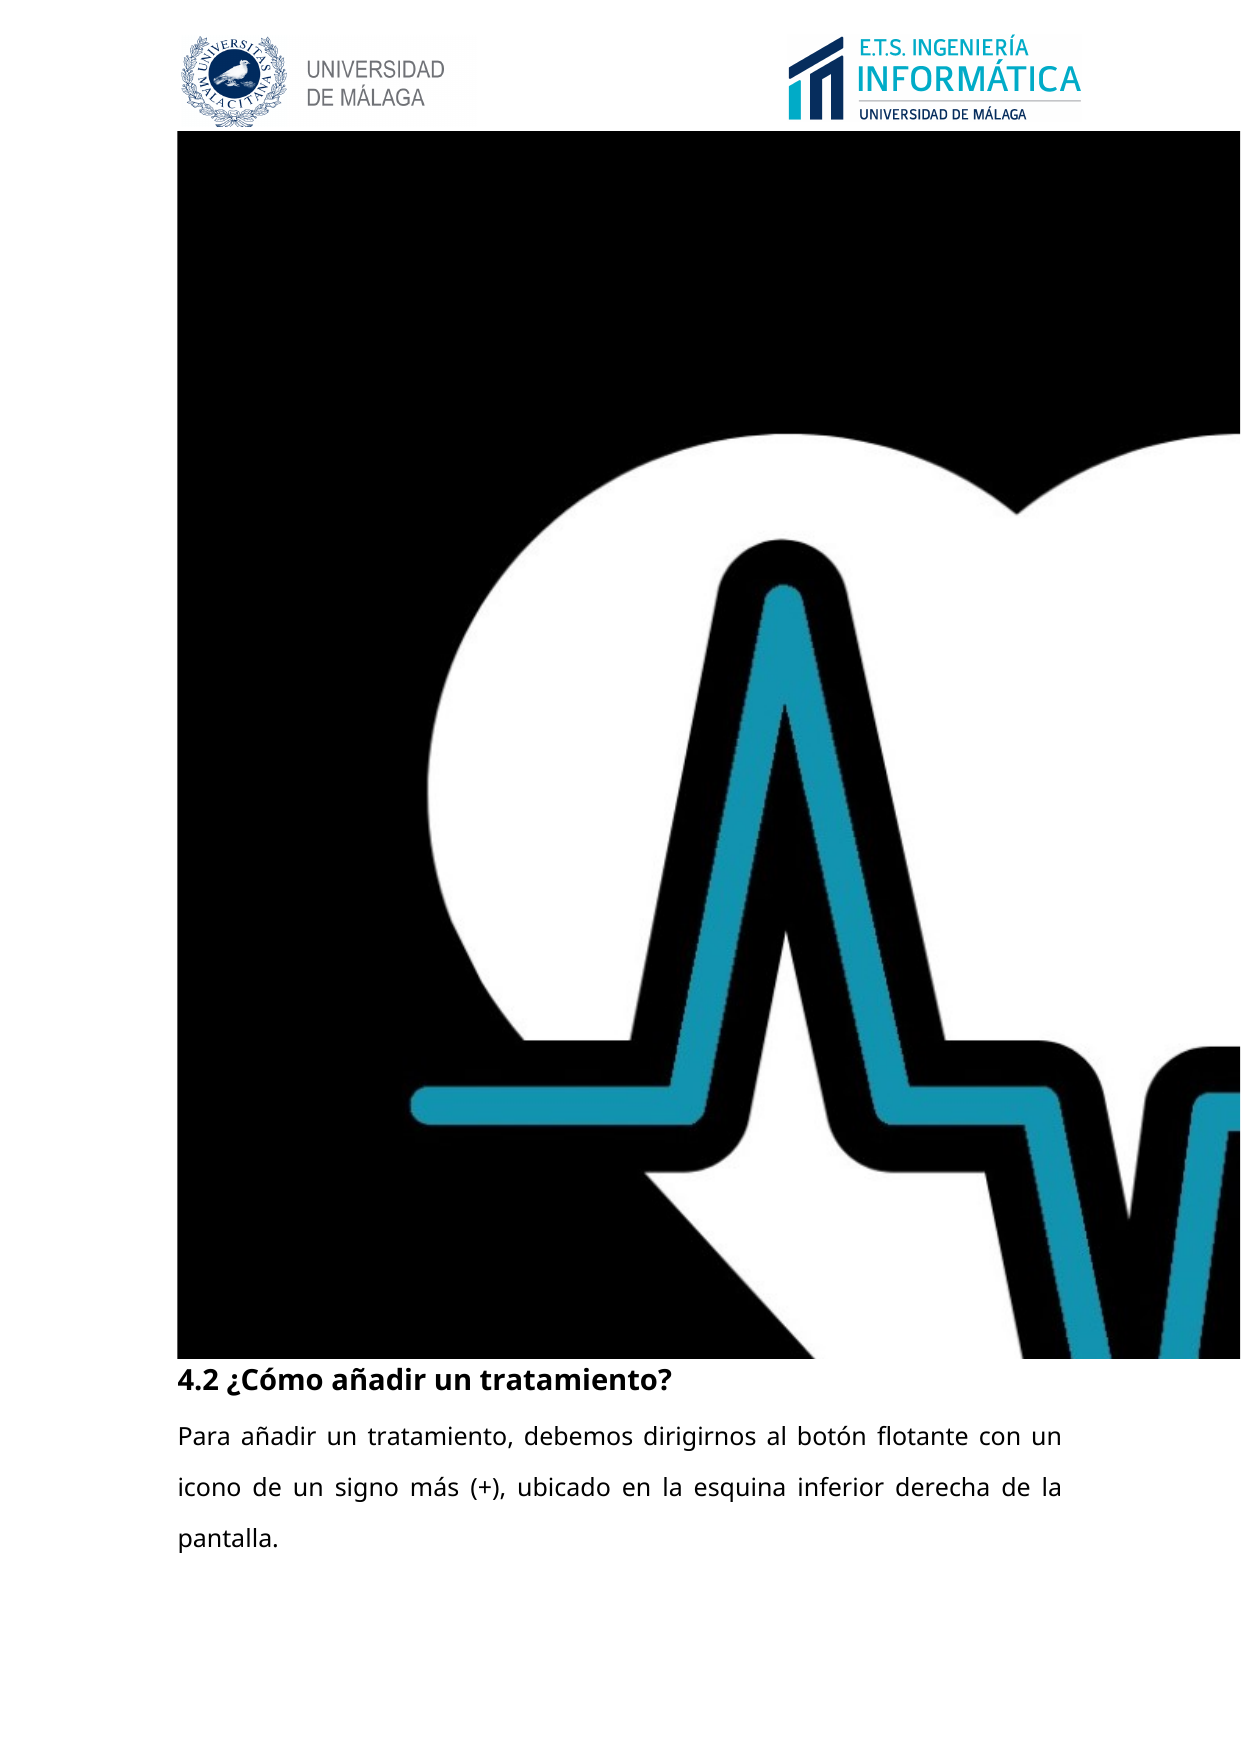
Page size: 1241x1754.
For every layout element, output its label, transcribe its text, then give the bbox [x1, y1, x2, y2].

picture [177, 131, 1241, 1359]
subtitle 4.2 ¿Cómo añadir un tratamiento? [177, 1359, 1063, 1399]
text Para añadir un tratamiento, debemos dirigirnos al botón flotante con un icono de un signo más (+), ubicado en la esquina inferior derecha de la pantalla. [177, 1418, 1063, 1554]
picture [786, 34, 1083, 122]
picture [180, 35, 477, 127]
